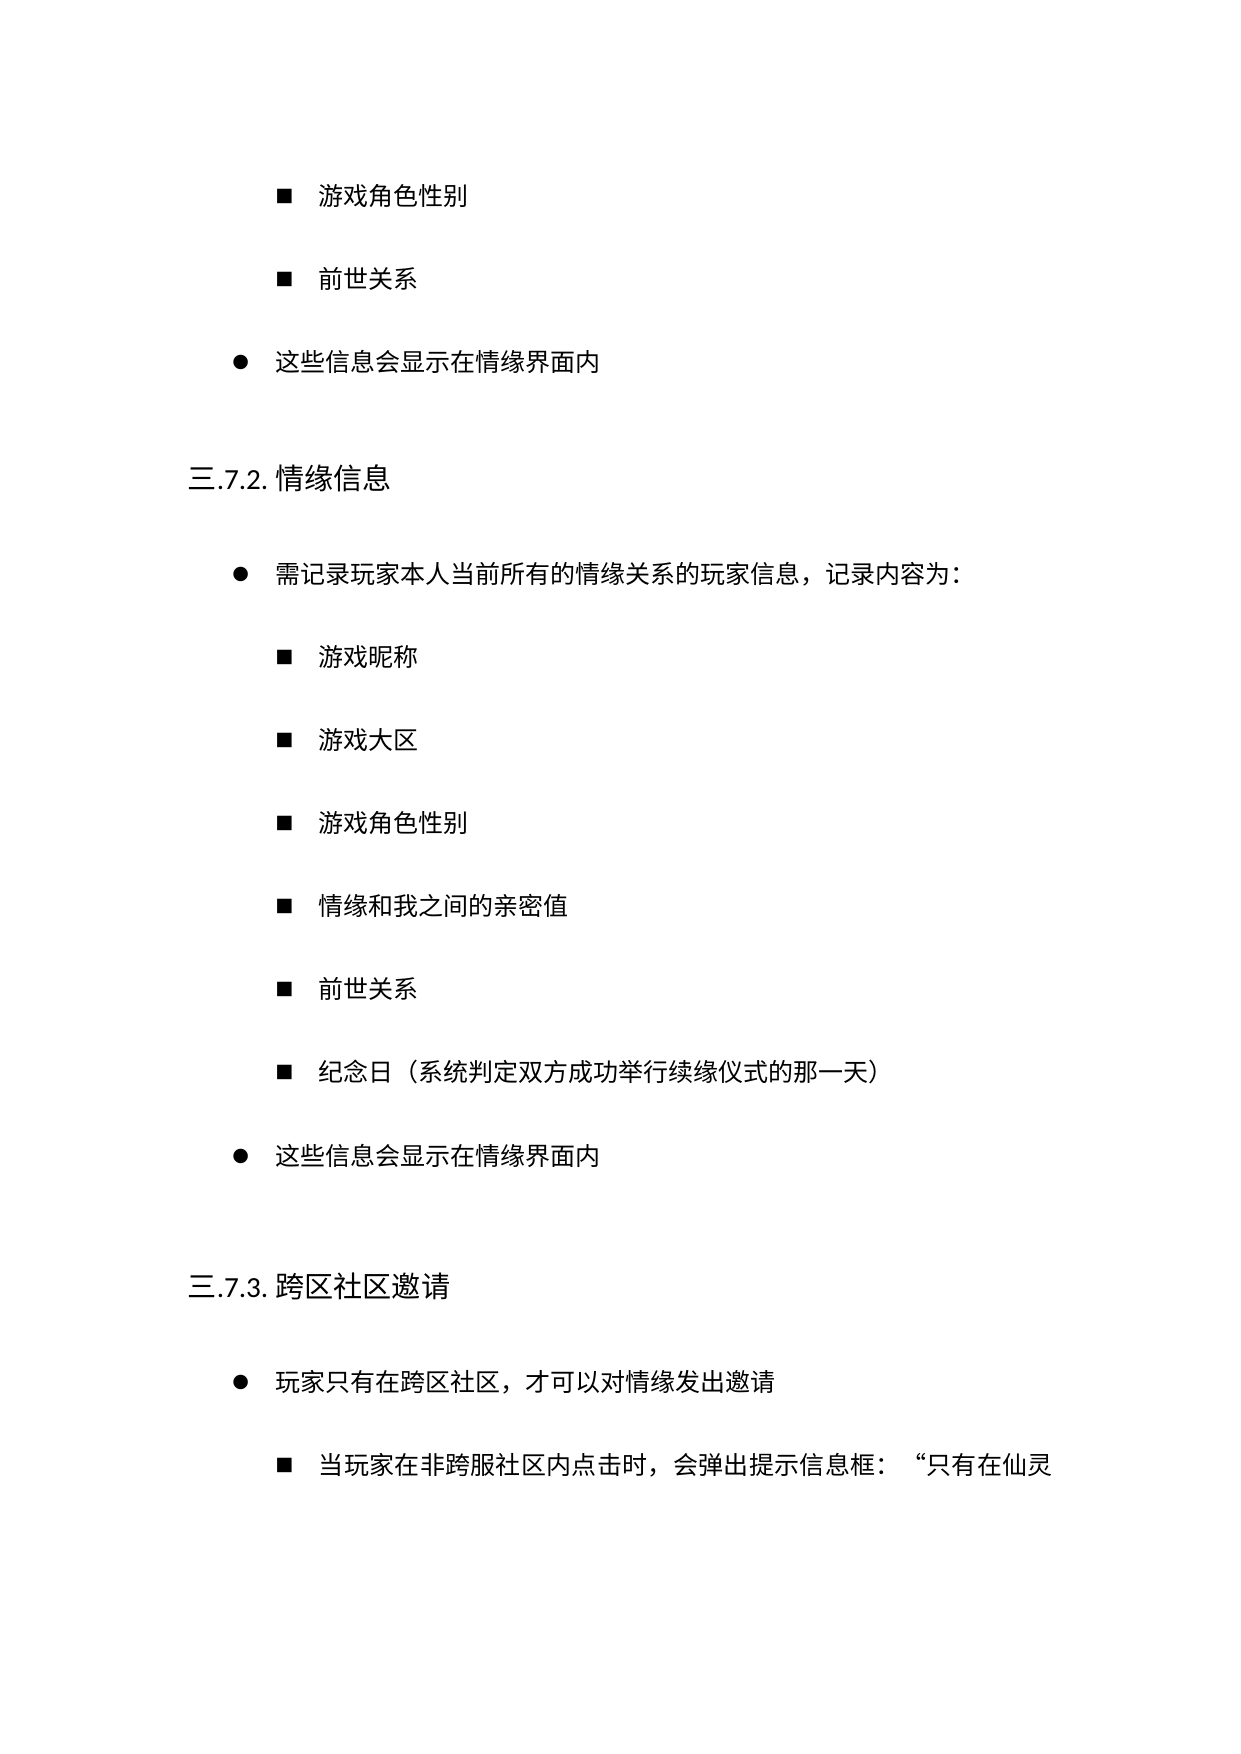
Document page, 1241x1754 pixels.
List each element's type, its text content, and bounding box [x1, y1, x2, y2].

list 游戏角色性别 [275, 789, 1053, 854]
text 情缘信息 [187, 444, 1053, 509]
list 游戏昵称 [275, 623, 1053, 688]
list 游戏大区 [275, 706, 1053, 771]
list 前世关系 [275, 245, 1053, 310]
list 情缘和我之间的亲密值 [275, 872, 1053, 937]
list 纪念日（系统判定双方成功举行续缘仪式的那一天） [275, 1038, 1053, 1103]
list 玩家只有在跨区社区，才可以对情缘发出邀请 [231, 1348, 1053, 1413]
text 跨区社区邀请 [187, 1252, 1053, 1317]
list 这些信息会显示在情缘界面内 [231, 1122, 1053, 1187]
list 需记录玩家本人当前所有的情缘关系的玩家信息，记录内容为： [231, 540, 1053, 605]
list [275, 1431, 1053, 1496]
list 这些信息会显示在情缘界面内 [231, 328, 1053, 393]
list 前世关系 [275, 955, 1053, 1020]
list 游戏角色性别 [275, 162, 1053, 227]
